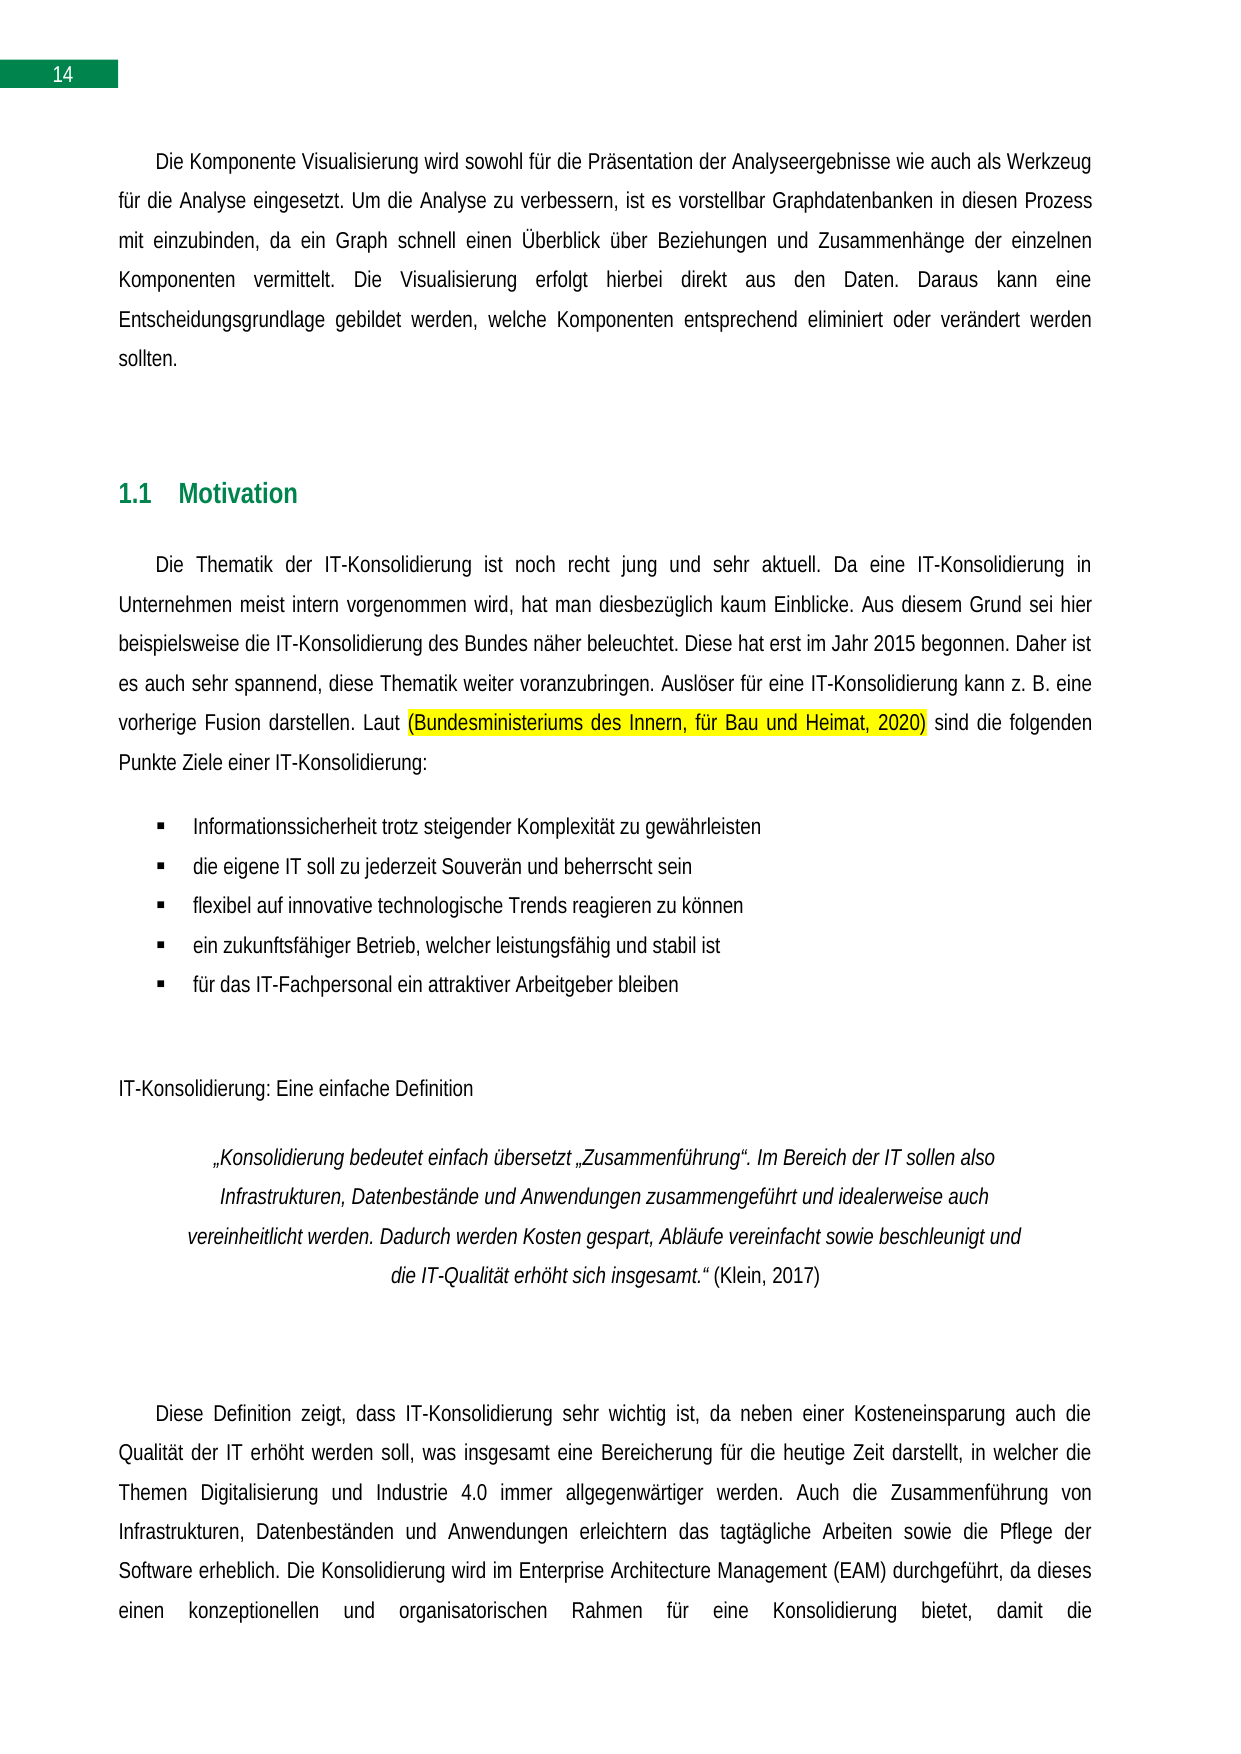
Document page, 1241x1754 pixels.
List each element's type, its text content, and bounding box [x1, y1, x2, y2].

list die eigene IT soll zu jederzeit Souverän und beherrscht sein [155, 853, 1092, 879]
list ein zukunftsfähiger Betrieb, welcher leistungsfähig und stabil ist [155, 932, 1092, 958]
text Die Thematik der IT-Konsolidierung ist noch recht jung und sehr aktuell. Da eine IT-Konsolidierung in Unternehmen meist intern vorgenommen wird, hat man diesbezüglich kaum Einblicke. Aus diesem Grund sei hier beispielsweise die IT-Konsolidierung des Bundes näher beleuchtet. Diese hat erst im Jahr 2015 begonnen. Daher ist es auch sehr spannend, diese Thematik weiter voranzubringen. Auslöser für eine IT-Konsolidierung kann z. B. eine vorherige Fusion darstellen. Laut (Bundesministeriums des Innern, für Bau und Heimat, 2020) sind die folgenden Punkte Ziele einer IT-Konsolidierung: [118, 551, 1092, 775]
text IT-Konsolidierung: Eine einfache Definition [118, 1075, 1092, 1102]
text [118, 1399, 1092, 1623]
list Informationssicherheit trotz steigender Komplexität zu gewährleisten [155, 813, 1092, 840]
list flexibel auf innovative technologische Trends reagieren zu können [155, 892, 1092, 919]
text Die Komponente Visualisierung wird sowohl für die Präsentation der Analyseergebnisse wie auch als Werkzeug für die Analyse eingesetzt. Um die Analyse zu verbessern, ist es vorstellbar Graphdatenbanken in diesen Prozess mit einzubinden, da ein Graph schnell einen Überblick über Beziehungen und Zusammenhänge der einzelnen Komponenten vermittelt. Die Visualisierung erfolgt hierbei direkt aus den Daten. Daraus kann eine Entscheidungsgrundlage gebildet werden, welche Komponenten entsprechend eliminiert oder verändert werden sollten. [118, 148, 1092, 371]
list für das IT-Fachpersonal ein attraktiver Arbeitgeber bleiben [155, 971, 1092, 998]
subtitle Motivation [118, 476, 1092, 510]
text „Konsolidierung bedeutet einfach übersetzt „Zusammenführung“. Im Bereich der IT sollen also Infrastrukturen, Datenbestände und Anwendungen zusammengeführt und idealerweise auch vereinheitlicht werden. Dadurch werden Kosten gespart, Abläufe vereinfacht sowie beschleunigt und die IT-Qualität erhöht sich insgesamt.“ [177, 1144, 1033, 1289]
